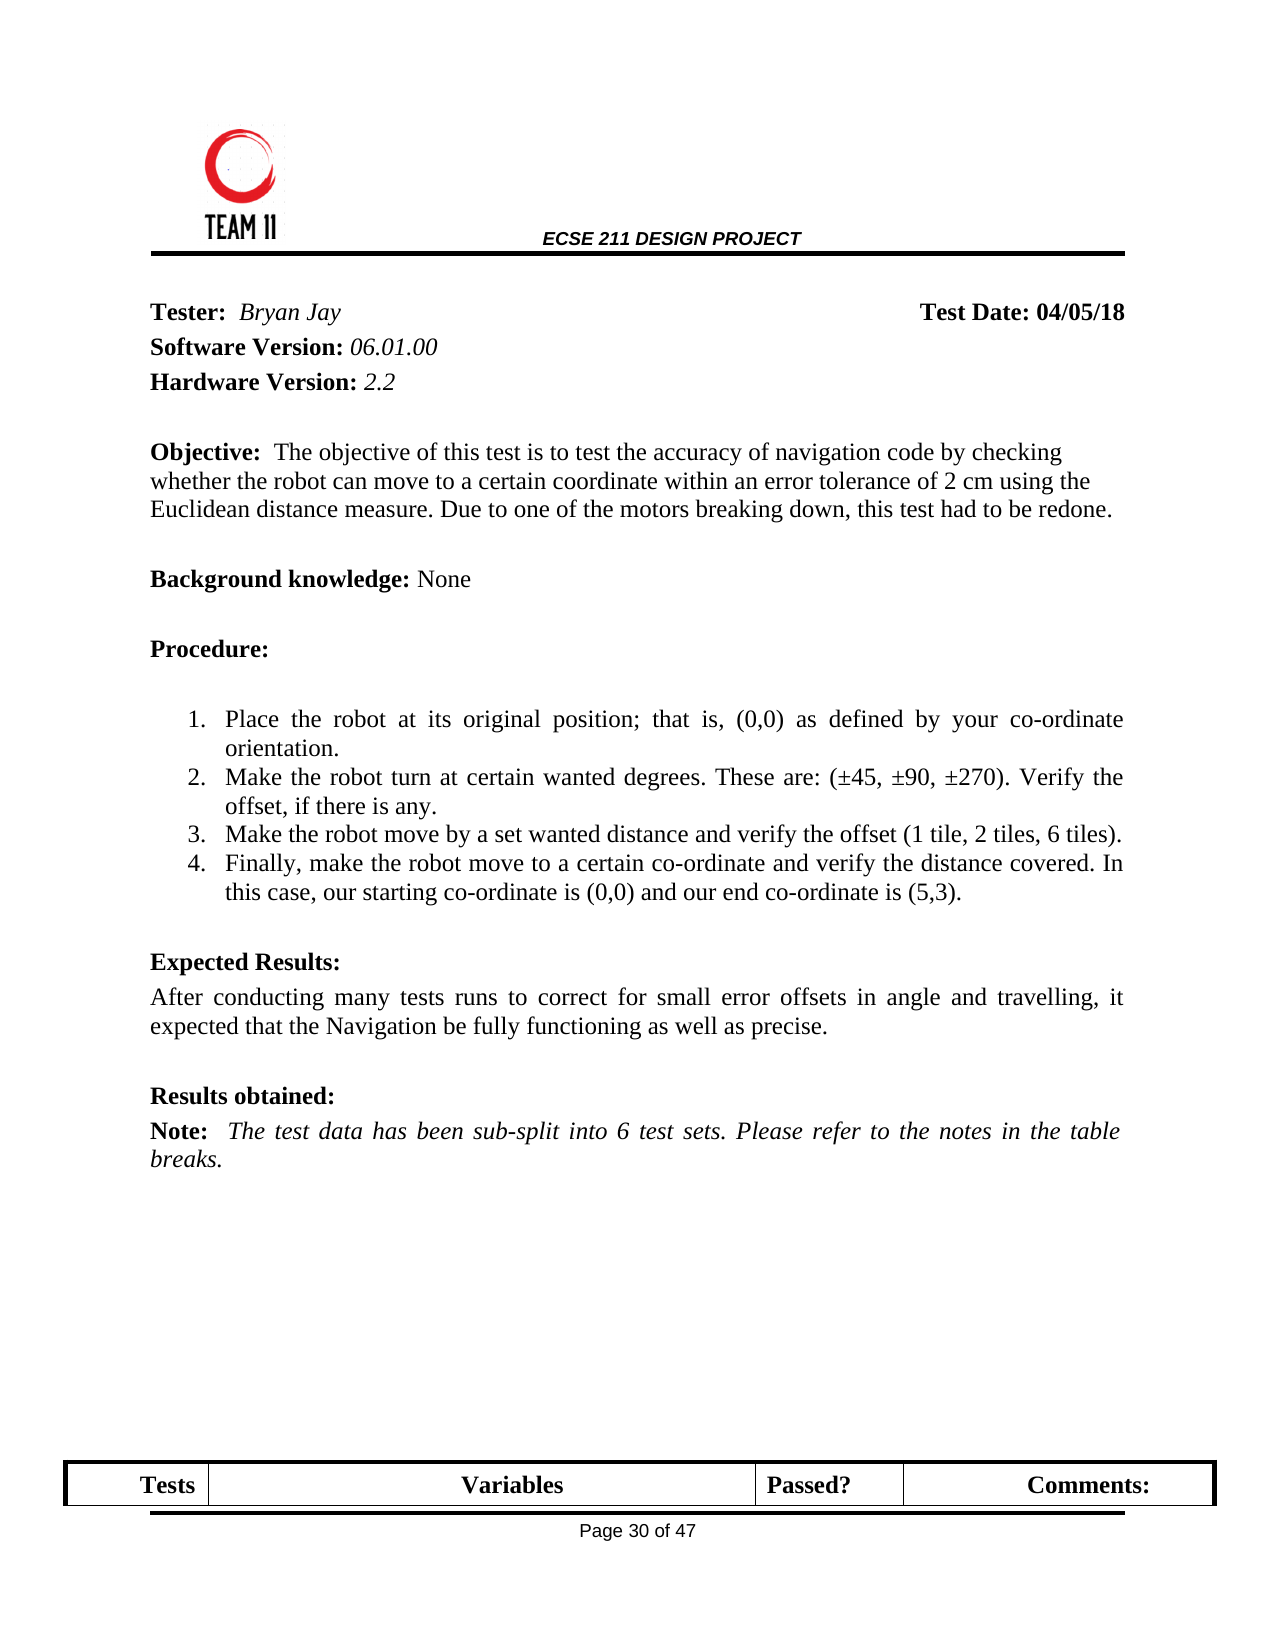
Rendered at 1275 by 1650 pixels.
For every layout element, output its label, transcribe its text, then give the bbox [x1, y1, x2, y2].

text Software Version: 06.01.00 [150, 332, 1125, 361]
text Note: The test data has been sub-split into 6 test sets. Please refer to the notes in the table breaks. [150, 1116, 1125, 1173]
text Procedure: [150, 634, 1125, 663]
list Finally, make the robot move to a certain co-ordinate and verify the distance covered. In this case, our starting co-ordinate is (0,0) and our end co-ordinate is (5,3). [187, 848, 1125, 906]
text After conducting many tests runs to correct for small error offsets in angle and travelling, it expected that the Navigation be fully functioning as well as precise. [150, 982, 1125, 1039]
list Make the robot move by a set wanted distance and verify the offset (1 tile, 2 tiles, 6 tiles). [187, 819, 1125, 848]
table_header Tests [68, 1464, 208, 1505]
text Results obtained: [150, 1081, 1125, 1109]
text Tester: Bryan Jay Test Date: 04/05/18 [150, 297, 1125, 326]
table_header Comments: [904, 1464, 1212, 1505]
list Place the robot at its original position; that is, (0,0) as defined by your co-ordinate orientation. [187, 704, 1125, 762]
table_header Passed? [756, 1464, 903, 1505]
table_header Variables [209, 1464, 755, 1505]
text Objective: The objective of this test is to test the accuracy of navigation code by checking whether the robot can move to a certain coordinate within an error tolerance of 2 cm using the Euclidean distance measure. Due to one of the motors breaking down, this test had to be redone. [150, 437, 1125, 523]
text Expected Results: [150, 947, 1125, 976]
picture [197, 120, 286, 245]
text Hardware Version: 2.2 [150, 367, 1125, 396]
list Make the robot turn at certain wanted degrees. These are: (±45, ±90, ±270). Verify the offset, if there is any. [187, 762, 1125, 819]
text Background knowledge: None [150, 564, 1125, 593]
